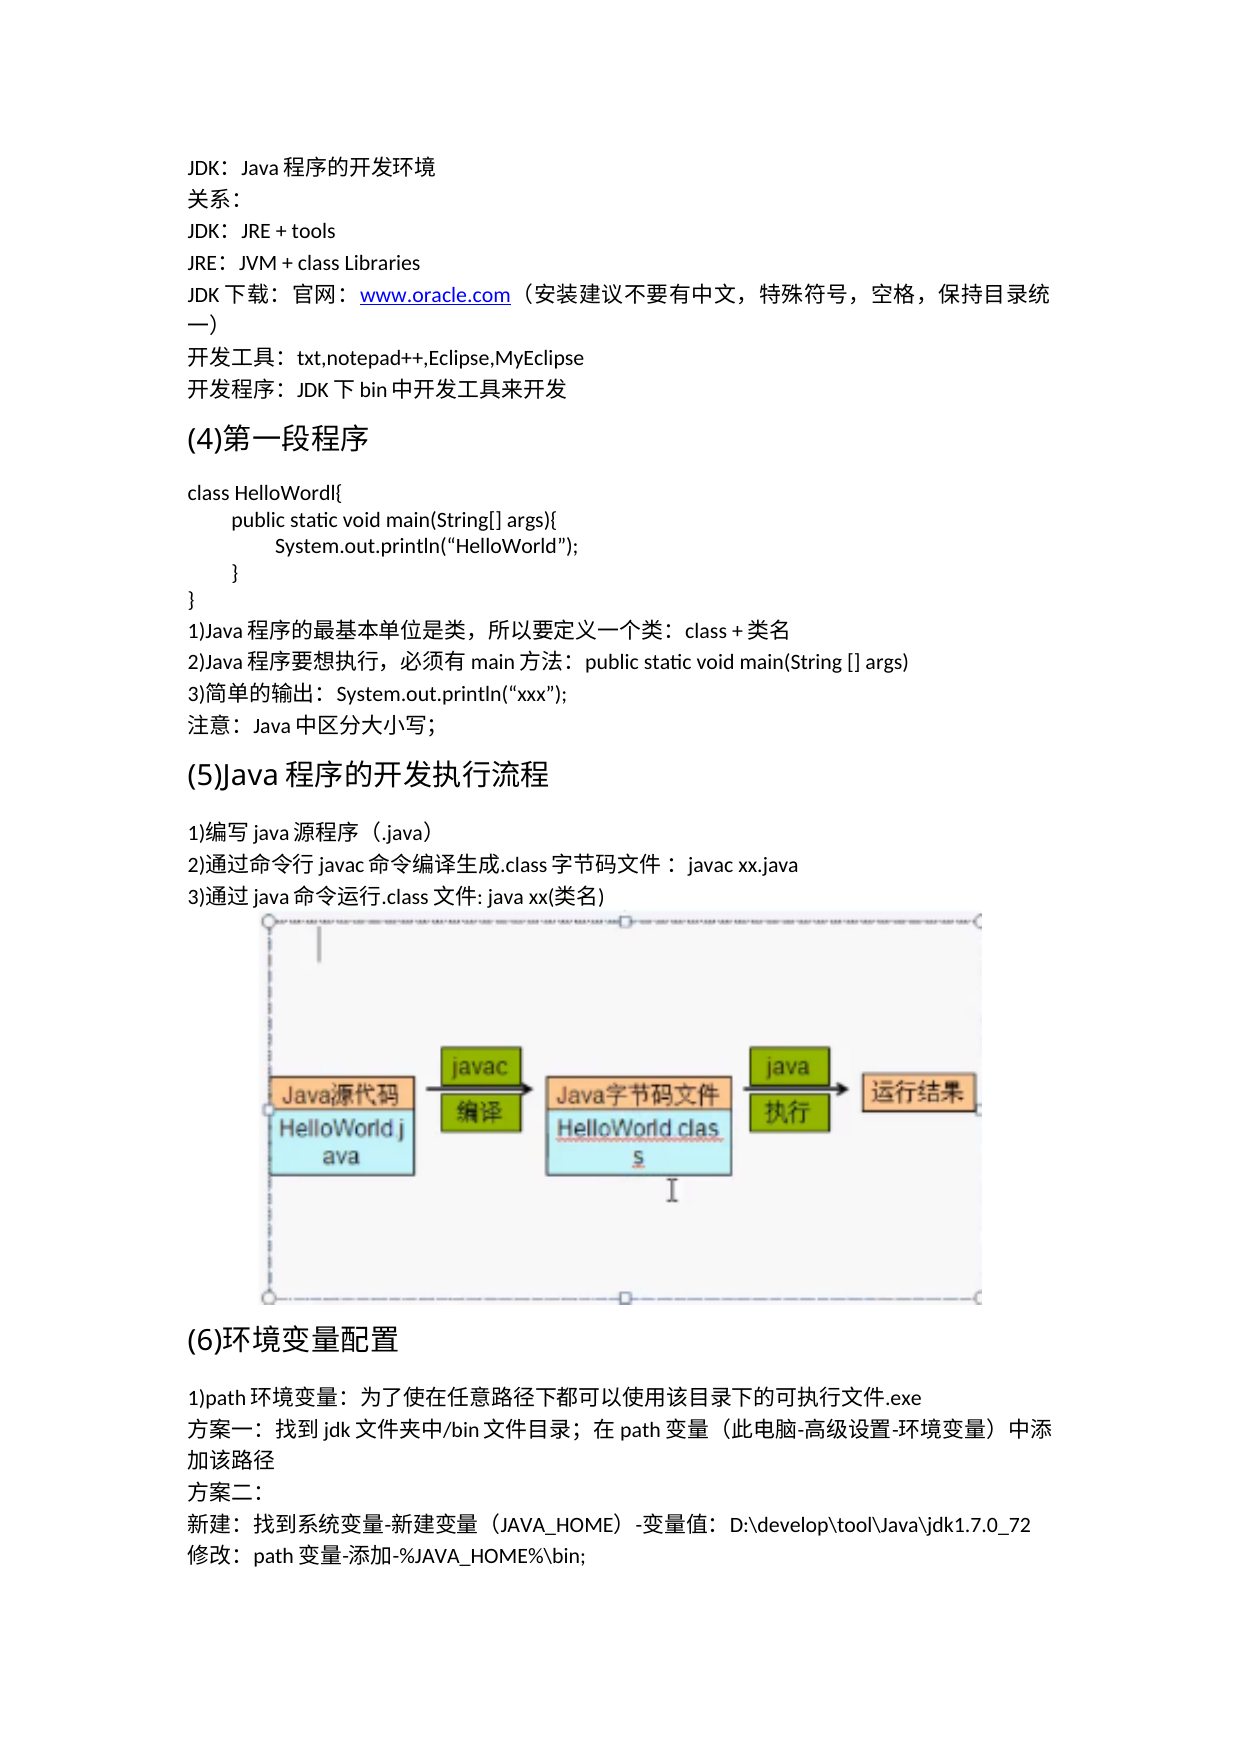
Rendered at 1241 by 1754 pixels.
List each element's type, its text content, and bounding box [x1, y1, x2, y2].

text JRE：JVM + class Libraries [187, 245, 1053, 277]
text 修改：path变量-添加-%JAVA_HOME%\bin; [187, 1538, 1053, 1570]
text class HelloWordl{ [187, 479, 1053, 506]
text 3)通过java命令运行.class文件: java xx(类名) [187, 879, 1053, 910]
text 2)Java程序要想执行，必须有main方法：public static void main(String [] args) [187, 644, 1053, 676]
subtitle (5)Java程序的开发执行流程 [187, 752, 1053, 794]
picture [258, 910, 982, 1305]
text 开发工具：txt,notepad++,Eclipse,MyEclipse [187, 340, 1053, 372]
text 注意：Java中区分大小写； [187, 708, 1053, 739]
text 1)path环境变量：为了使在任意路径下都可以使用该目录下的可执行文件.exe [187, 1380, 1053, 1412]
text 3)简单的输出：System.out.println(“xxx”); [187, 676, 1053, 708]
text public static void main(String[] args){ [187, 506, 1053, 533]
text } [187, 559, 1053, 586]
text JDK：JRE + tools [187, 213, 1053, 245]
subtitle (4)第一段程序 [187, 416, 1053, 458]
text 1)Java程序的最基本单位是类，所以要定义一个类：class + 类名 [187, 613, 1053, 644]
text 1)编写java源程序（.java） [187, 815, 1053, 847]
text 新建：找到系统变量-新建变量（JAVA_HOME）-变量值：D:\develop\tool\Java\jdk1.7.0_72 [187, 1507, 1053, 1538]
subtitle (6)环境变量配置 [187, 1317, 1053, 1359]
text 关系： [187, 182, 1053, 213]
text } [187, 586, 1053, 613]
text JDK：Java程序的开发环境 [187, 150, 1053, 182]
text 2)通过命令行javac命令编译生成.class字节码文件 ：javac xx.java [187, 847, 1053, 879]
text System.out.println(“HelloWorld”); [187, 533, 1053, 559]
text 开发程序：JDK下bin中开发工具来开发 [187, 372, 1053, 403]
text JDK下载：官网：www.oracle.com（安装建议不要有中文，特殊符号，空格，保持目录统一） [187, 277, 1053, 340]
text 方案一：找到jdk文件夹中/bin文件目录；在path变量（此电脑-高级设置-环境变量）中添加该路径 [187, 1412, 1053, 1475]
text 方案二： [187, 1475, 1053, 1507]
